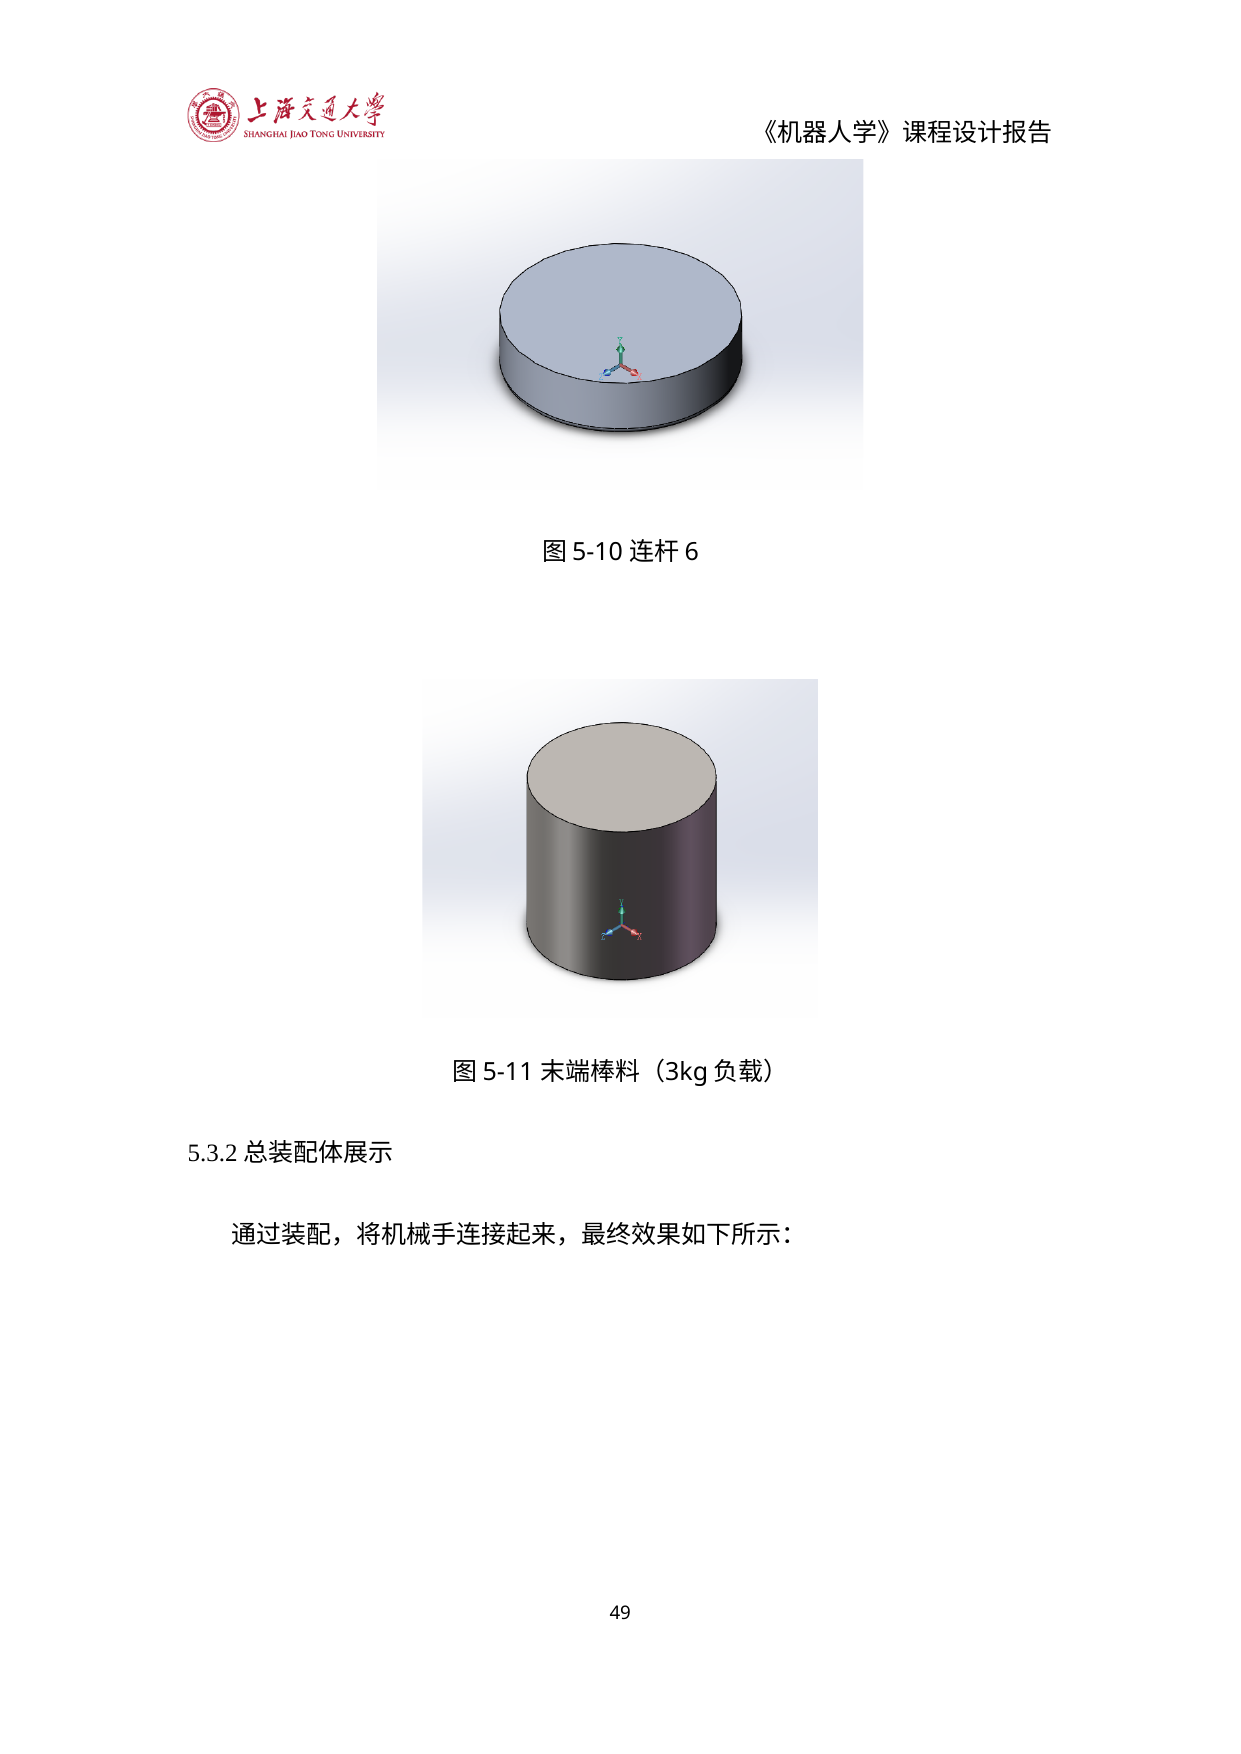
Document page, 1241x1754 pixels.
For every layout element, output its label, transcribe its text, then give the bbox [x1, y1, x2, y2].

subtitle 5.3.2 总装配体展示 [187, 1118, 1053, 1183]
picture [187, 88, 385, 142]
picture [377, 159, 864, 490]
picture [422, 679, 818, 1018]
text 图5-10 连杆6 [187, 517, 1053, 582]
text 图5-11 末端棒料（3kg负载） [187, 1037, 1053, 1102]
text 通过装配，将机械手连接起来，最终效果如下所示： [187, 1200, 1053, 1265]
